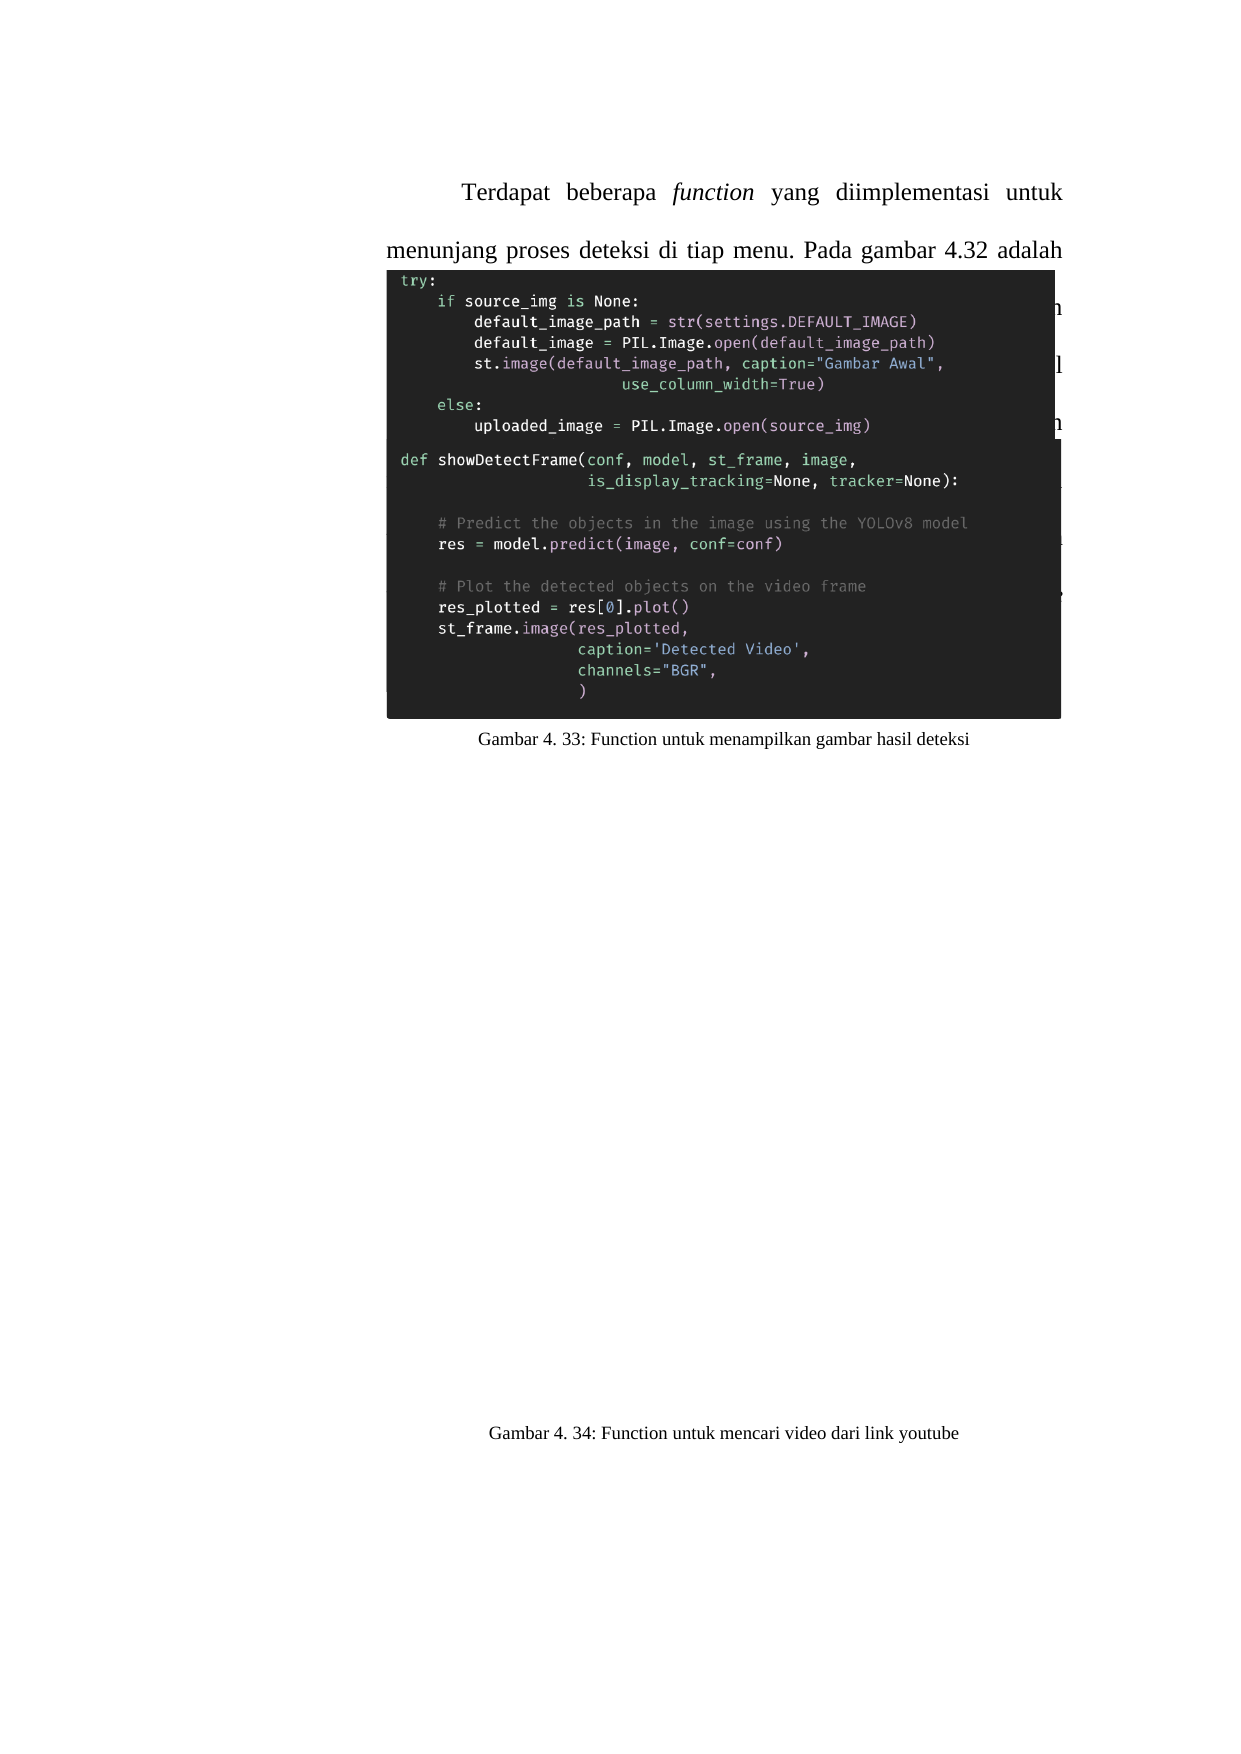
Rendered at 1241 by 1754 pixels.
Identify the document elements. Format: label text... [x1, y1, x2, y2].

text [386, 594, 1063, 1551]
picture [386, 270, 1062, 719]
